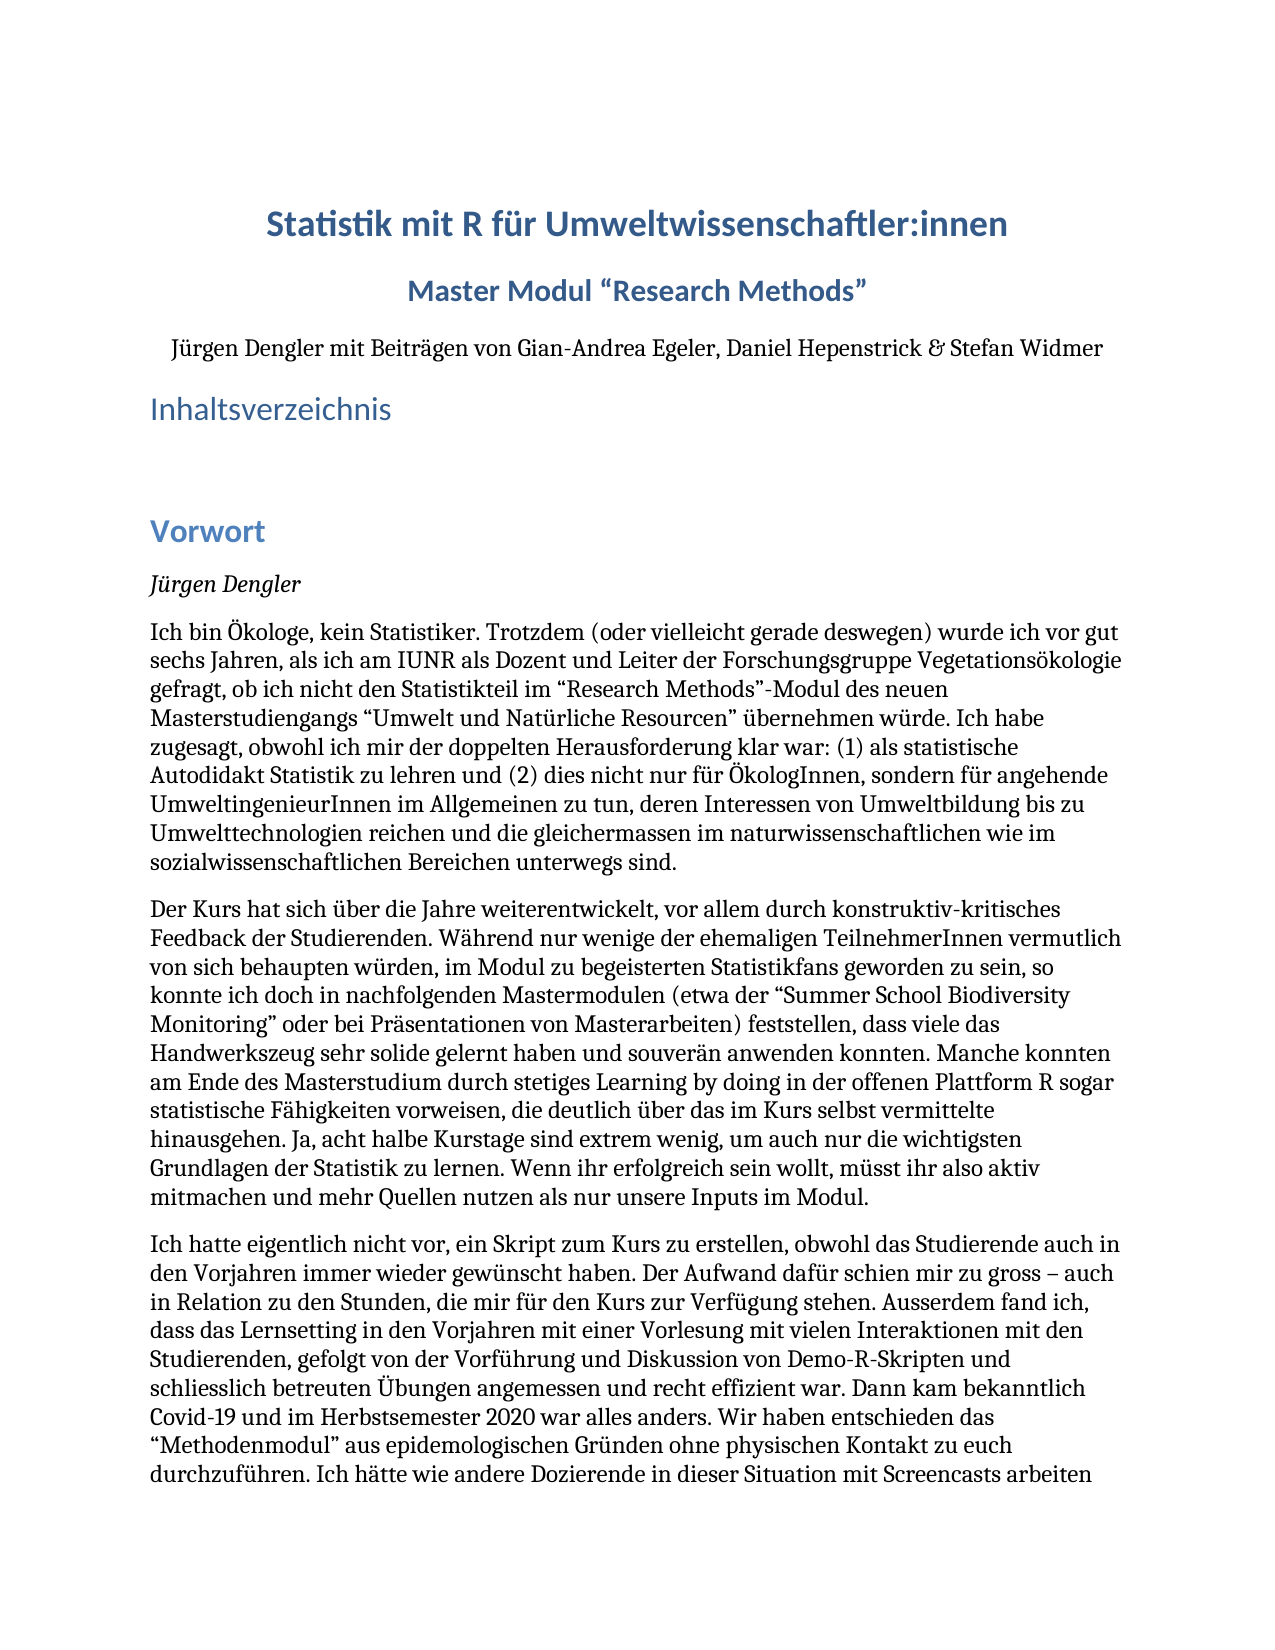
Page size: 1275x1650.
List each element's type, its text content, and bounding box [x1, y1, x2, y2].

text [150, 1230, 1125, 1489]
subtitle Vorwort [150, 510, 1125, 551]
text Ich bin Ökologe, kein Statistiker. Trotzdem (oder vielleicht gerade deswegen) wurde ich vor gut sechs Jahren, als ich am IUNR als Dozent und Leiter der Forschungsgruppe Vegetationsökologie gefragt, ob ich nicht den Statistikteil im “Research Methods”-Modul des neuen Masterstudiengangs “Umwelt und Natürliche Resourcen” übernehmen würde. Ich habe zugesagt, obwohl ich mir der doppelten Herausforderung klar war: (1) als statistische Autodidakt Statistik zu lehren und (2) dies nicht nur für ÖkologInnen, sondern für angehende UmweltingenieurInnen im Allgemeinen zu tun, deren Interessen von Umweltbildung bis zu Umwelttechnologien reichen und die gleichermassen im naturwissenschaftlichen wie im sozialwissenschaftlichen Bereichen unterwegs sind. [150, 617, 1125, 876]
subtitle Master Modul “Research Methods” [150, 271, 1125, 309]
text Jürgen Dengler [150, 570, 1125, 599]
text Jürgen Dengler mit Beiträgen von Gian-Andrea Egeler, Daniel Hepenstrick & Stefan Widmer [150, 334, 1125, 363]
title Statistik mit R für Umweltwissenschaftler:innen [150, 200, 1125, 246]
text Der Kurs hat sich über die Jahre weiterentwickelt, vor allem durch konstruktiv-kritisches Feedback der Studierenden. Während nur wenige der ehemaligen TeilnehmerInnen vermutlich von sich behaupten würden, im Modul zu begeisterten Statistikfans geworden zu sein, so konnte ich doch in nachfolgenden Mastermodulen (etwa der “Summer School Biodiversity Monitoring” oder bei Präsentationen von Masterarbeiten) feststellen, dass viele das Handwerkszeug sehr solide gelernt haben und souverän anwenden konnten. Manche konnten am Ende des Masterstudium durch stetiges Learning by doing in der offenen Plattform R sogar statistische Fähigkeiten vorweisen, die deutlich über das im Kurs selbst vermittelte hinausgehen. Ja, acht halbe Kurstage sind extrem wenig, um auch nur die wichtigsten Grundlagen der Statistik zu lernen. Wenn ihr erfolgreich sein wollt, müsst ihr also aktiv mitmachen und mehr Quellen nutzen als nur unsere Inputs im Modul. [150, 895, 1125, 1211]
